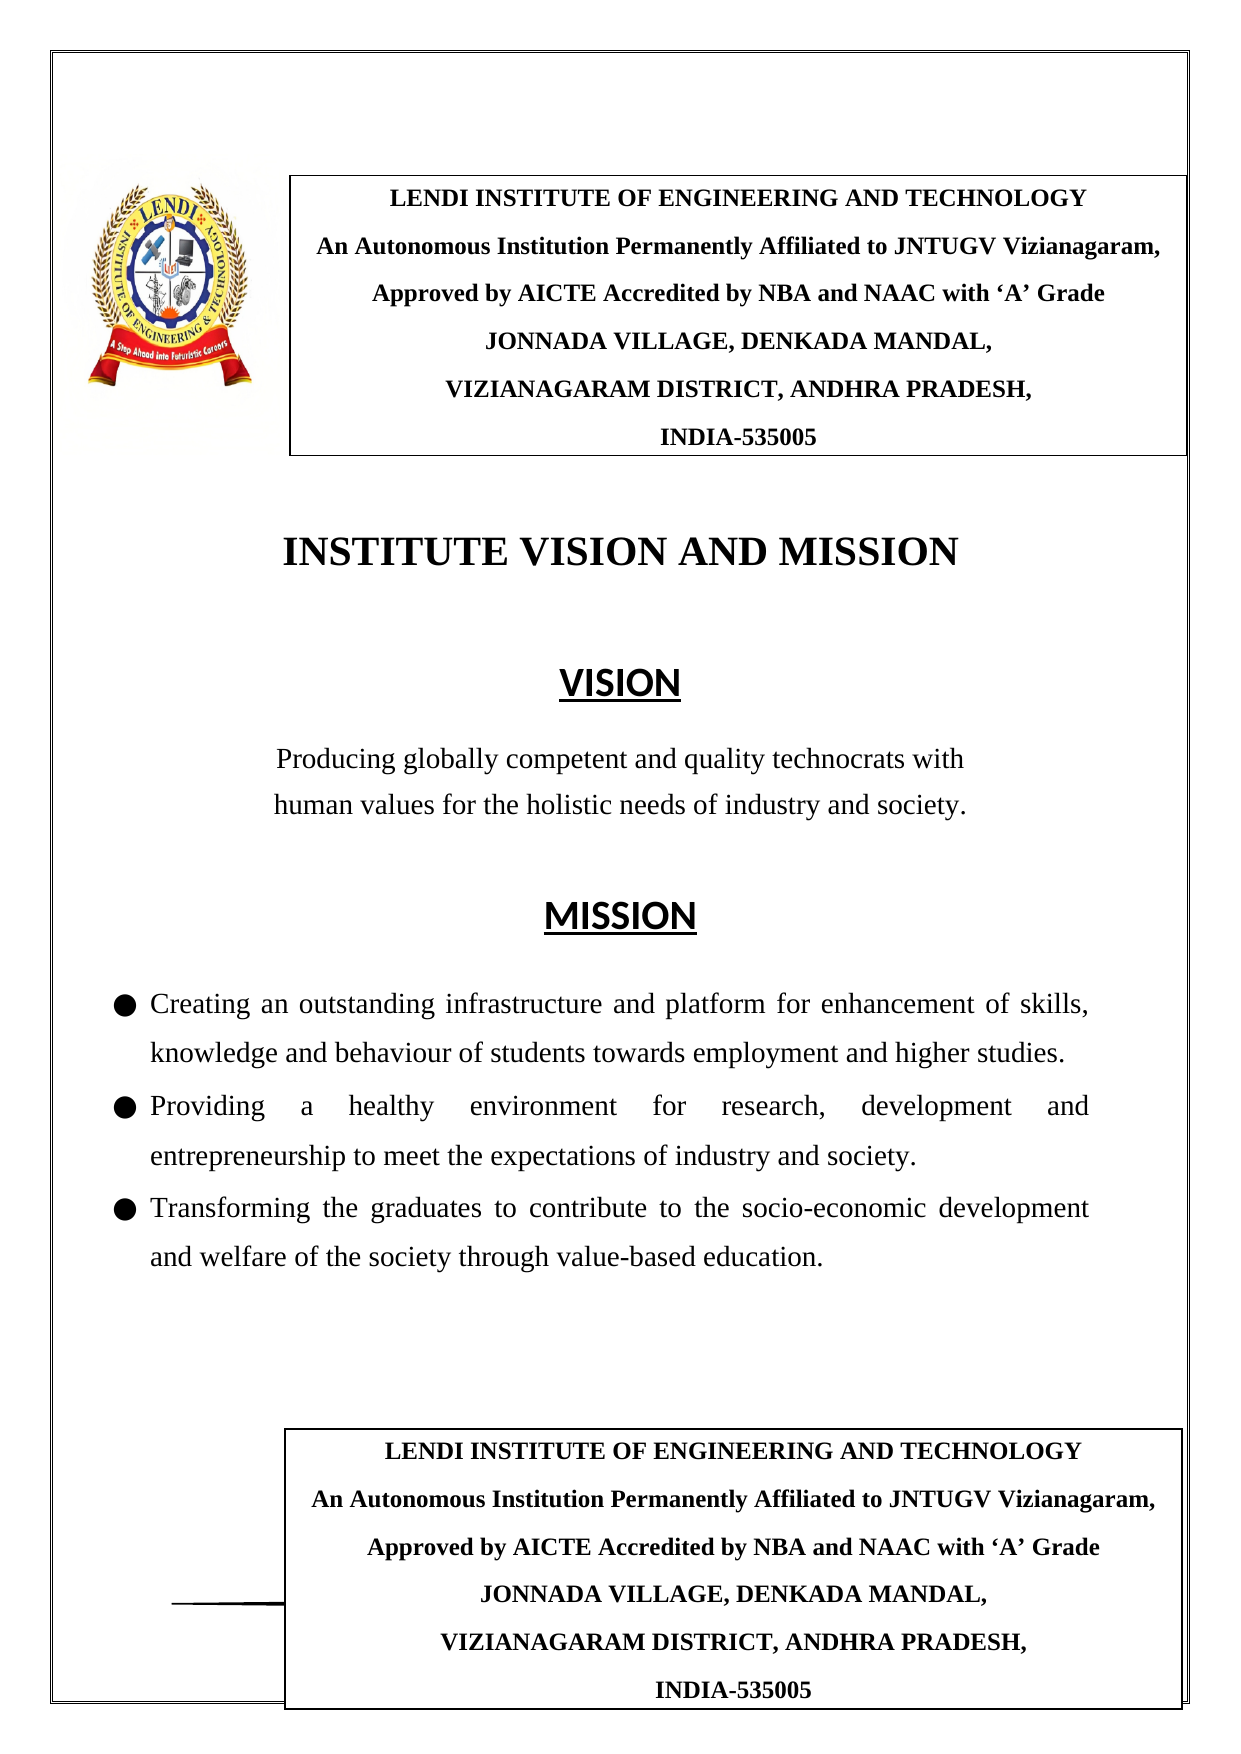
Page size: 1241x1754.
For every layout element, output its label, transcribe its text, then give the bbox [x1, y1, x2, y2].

text Producing globally competent and quality technocrats with [150, 741, 1090, 775]
text human values for the holistic needs of industry and society. [150, 787, 1090, 821]
text INSTITUTE VISION AND MISSION [150, 526, 1090, 574]
list Creating an outstanding infrastructure and platform for enhancement of skills, knowledge and behaviour of students towards employment and higher studies. [112, 982, 1090, 1069]
subtitle VISION [150, 656, 1090, 707]
picture [54, 154, 289, 455]
subtitle MISSION [150, 889, 1090, 940]
list Transforming the graduates to contribute to the socio-economic development and welfare of the society through value-based education. [112, 1186, 1090, 1273]
list Providing a healthy environment for research, development and entrepreneurship to meet the expectations of industry and society. [112, 1084, 1090, 1171]
